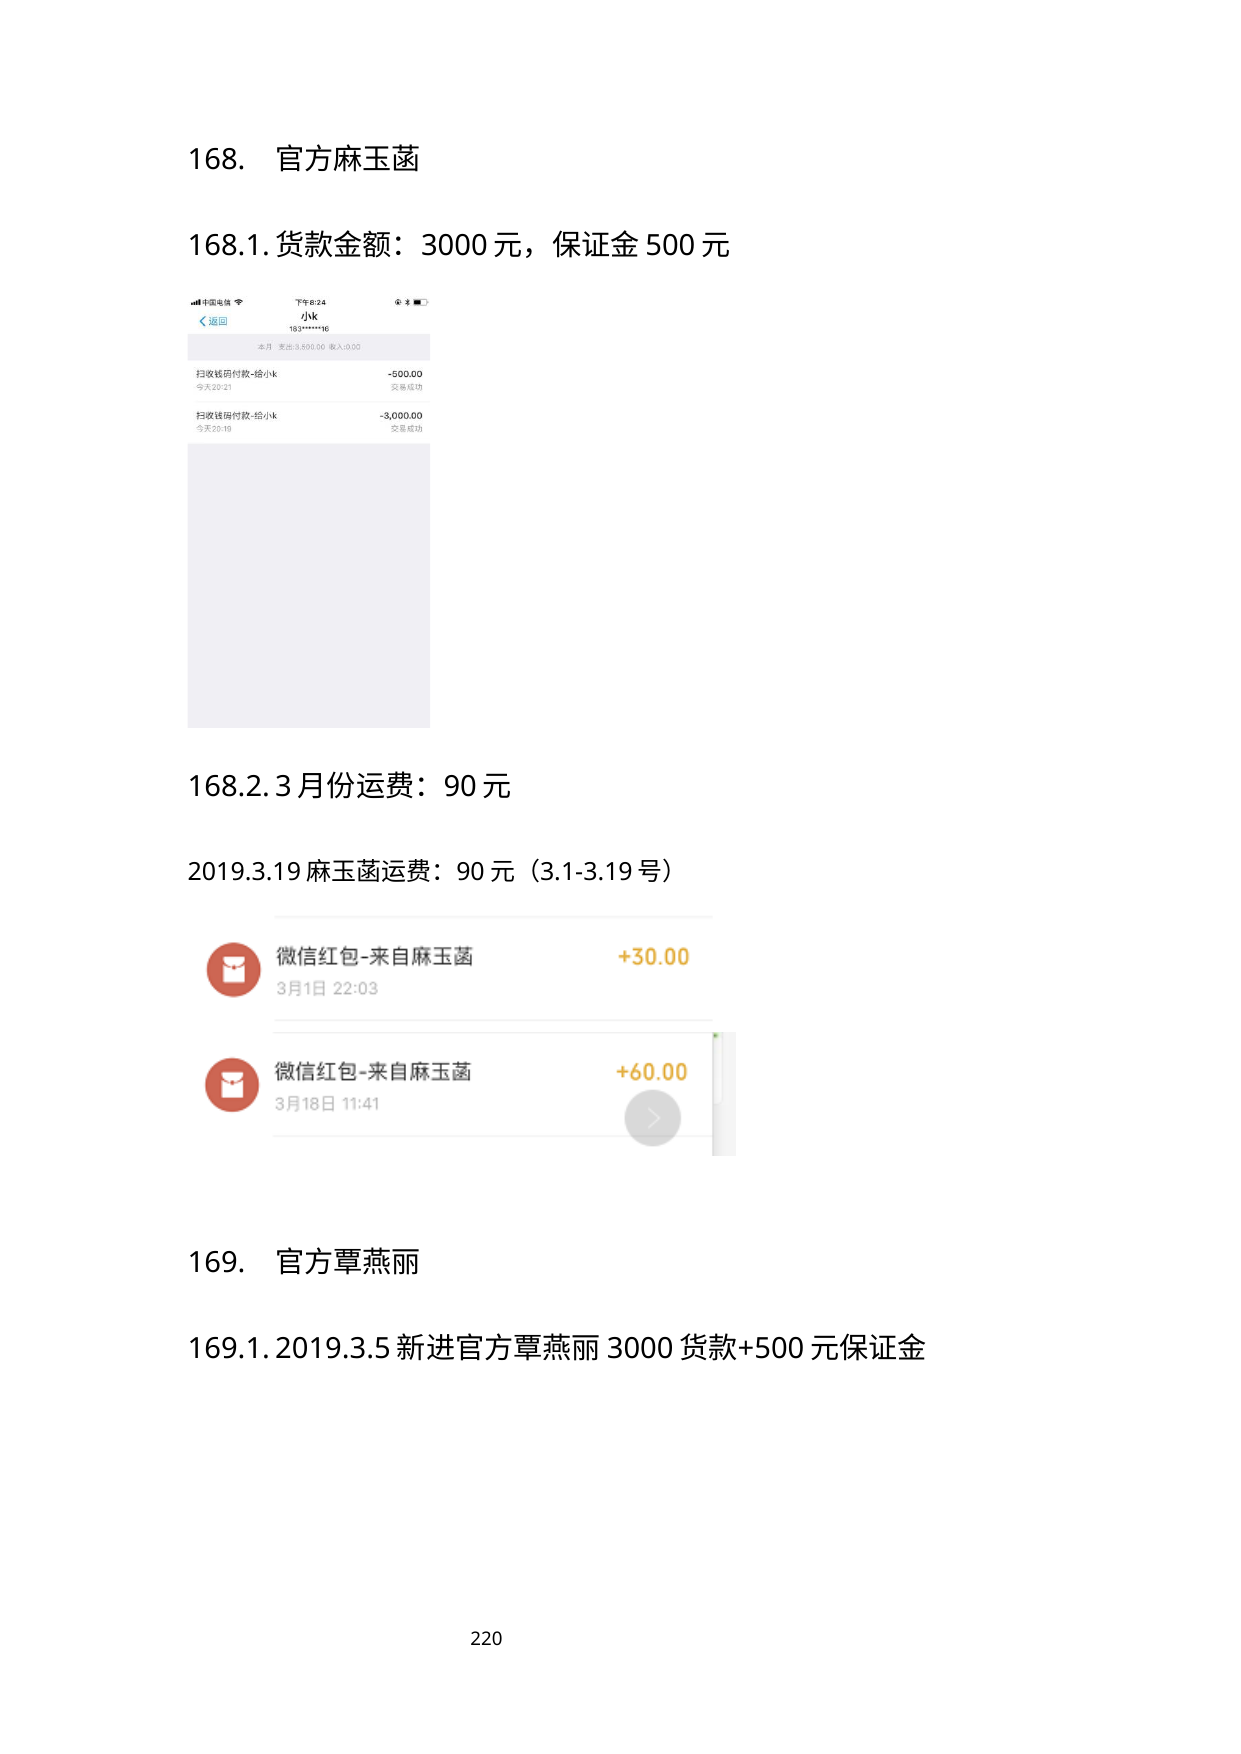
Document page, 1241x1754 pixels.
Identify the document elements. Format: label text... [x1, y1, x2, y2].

subtitle 货款金额：3000元，保证金500元 [187, 210, 1053, 275]
picture [187, 296, 431, 728]
subtitle 官方麻玉菡 [187, 124, 1053, 189]
text 2019.3.19麻玉菡运费：90元（3.1-3.19号） [187, 837, 1053, 902]
subtitle 2019.3.5新进官方覃燕丽3000货款+500元保证金 [187, 1314, 1053, 1379]
subtitle 3月份运费：90元 [187, 751, 1053, 816]
picture [187, 1032, 736, 1156]
picture [187, 902, 713, 1026]
subtitle 官方覃燕丽 [187, 1227, 1053, 1292]
